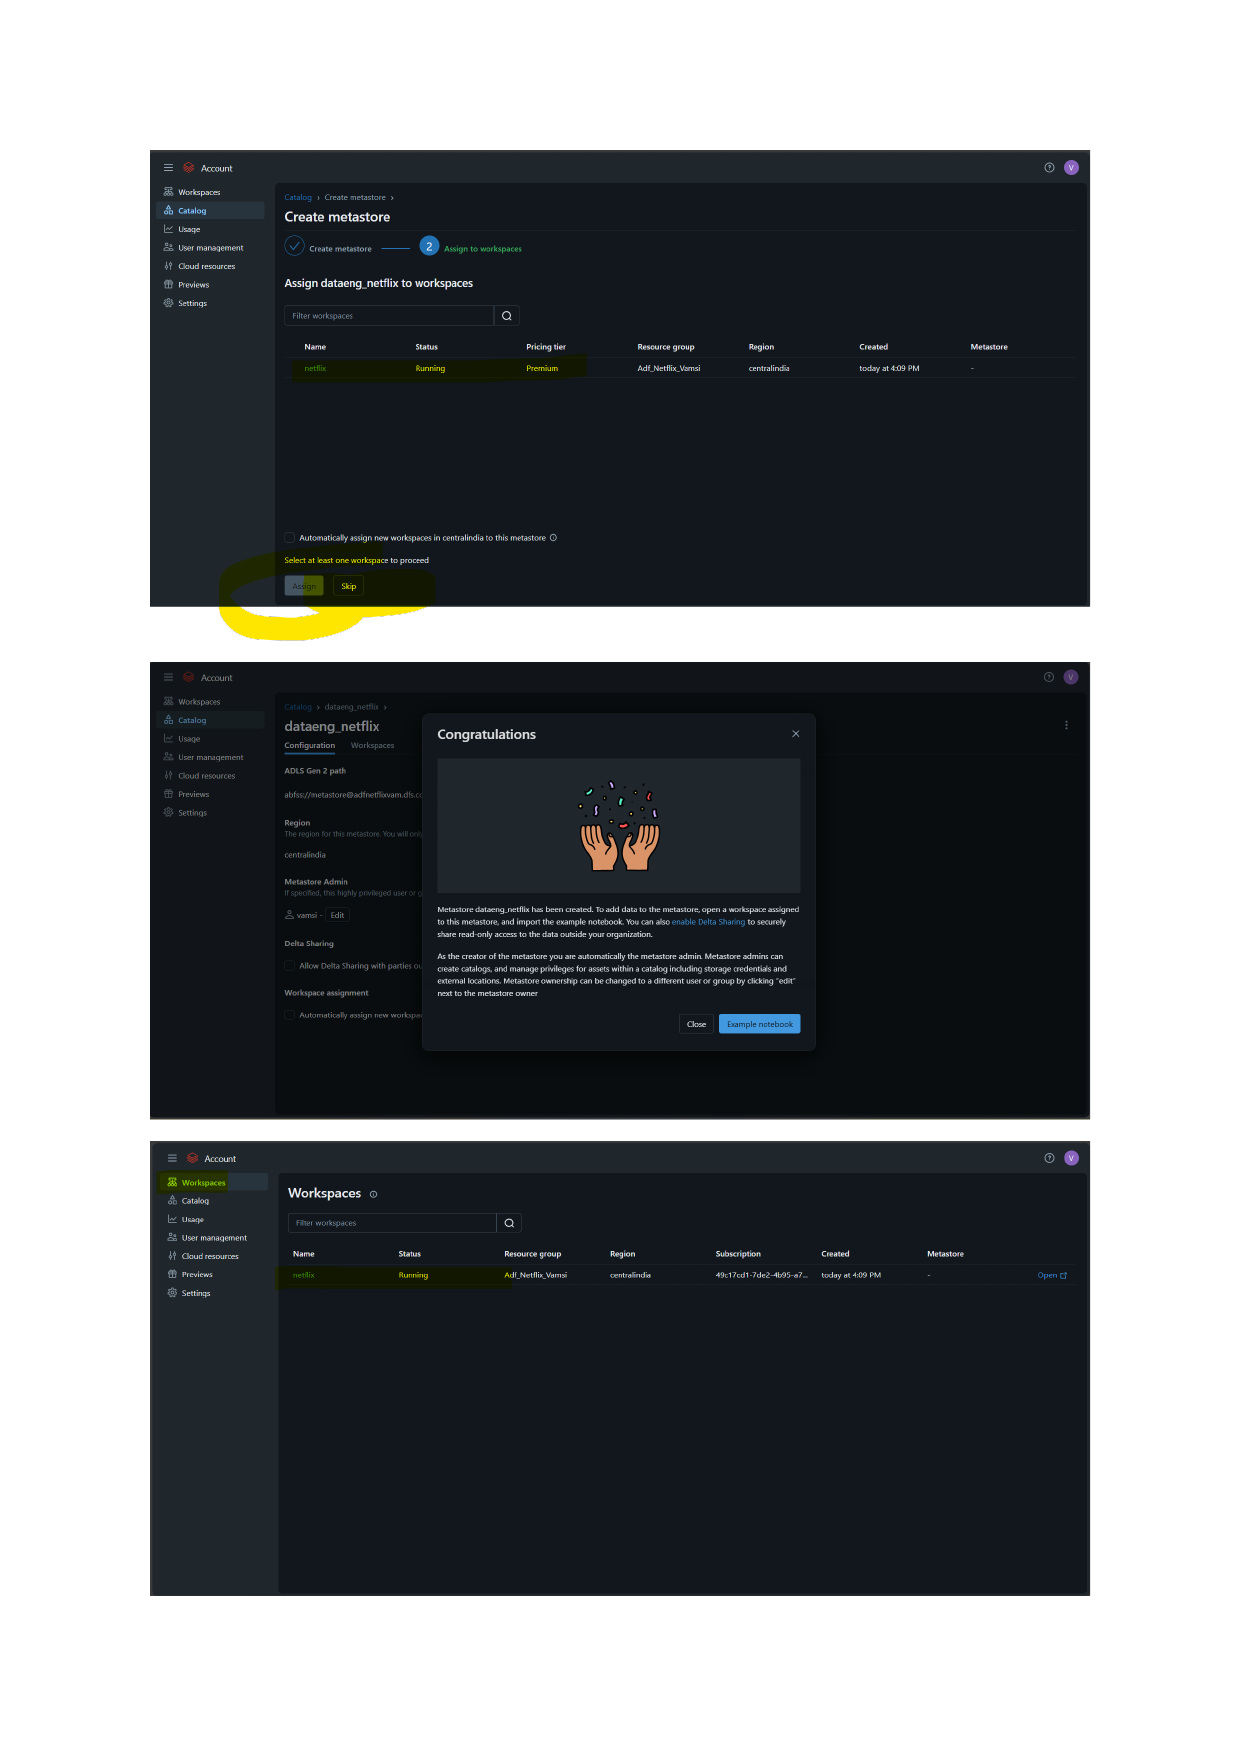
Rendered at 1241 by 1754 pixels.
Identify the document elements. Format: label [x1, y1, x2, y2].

picture [150, 1141, 1091, 1596]
picture [150, 662, 1091, 1120]
picture [150, 150, 1091, 641]
